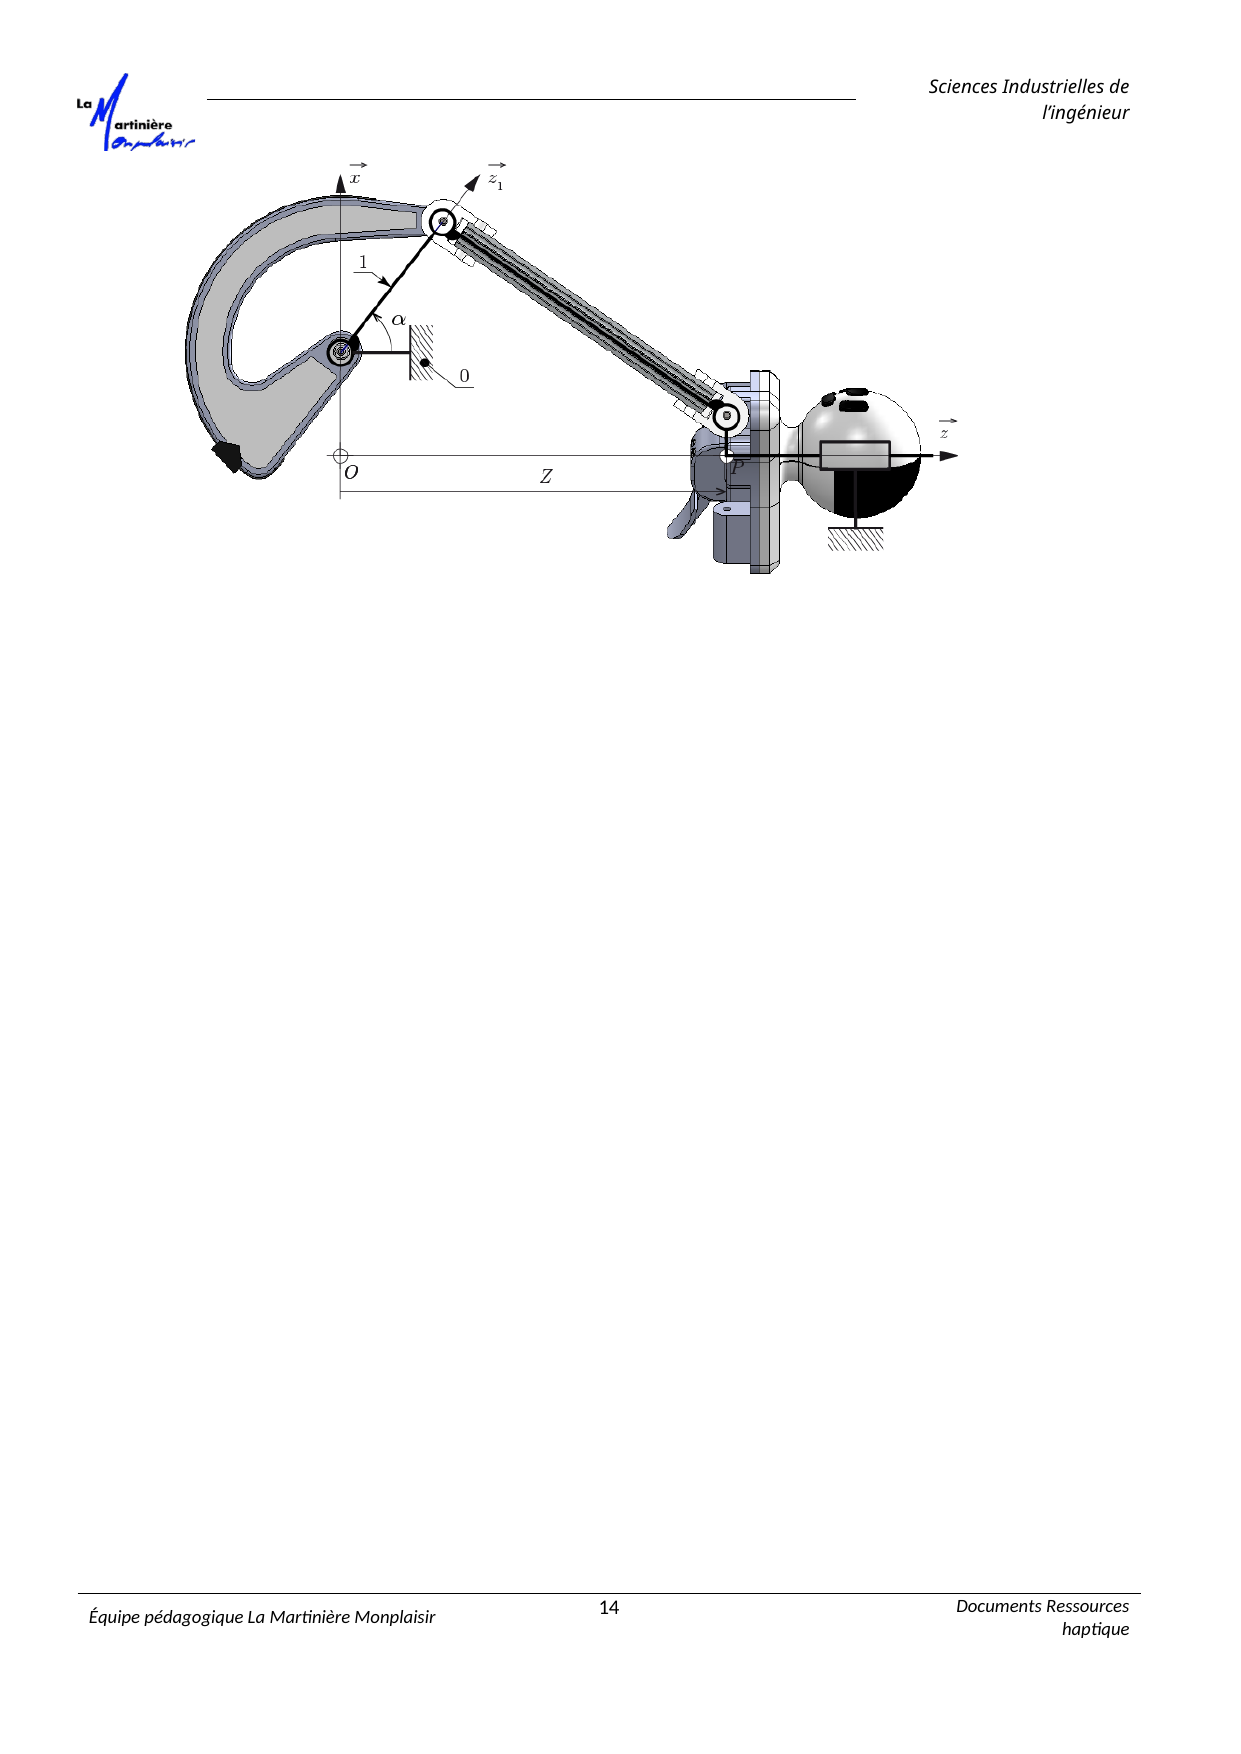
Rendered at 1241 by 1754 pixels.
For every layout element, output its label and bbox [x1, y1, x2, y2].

picture [77, 73, 958, 586]
